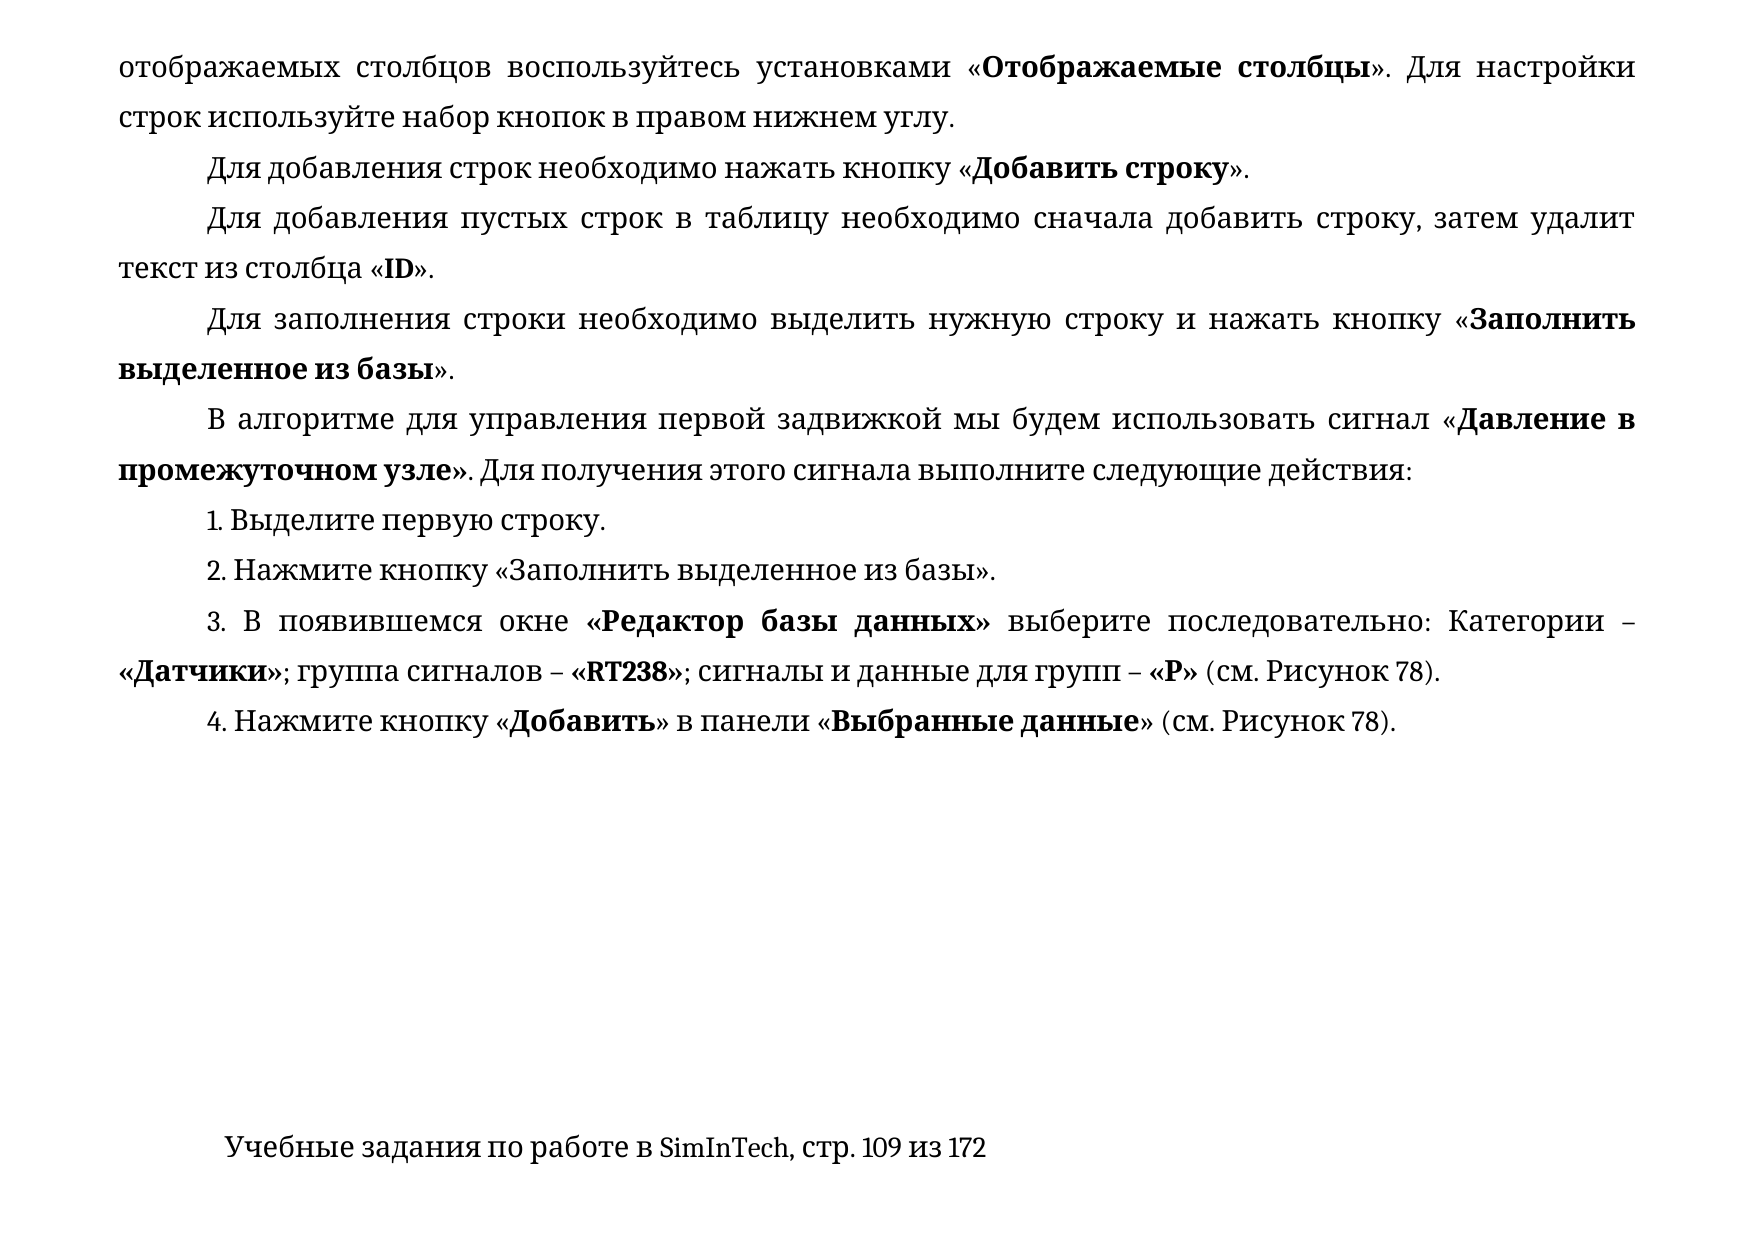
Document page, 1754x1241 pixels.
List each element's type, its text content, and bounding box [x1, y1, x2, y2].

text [118, 51, 1636, 135]
list 2. Нажмите кнопку «Заполнить выделенное из базы». [118, 554, 1636, 588]
text Для добавления пустых строк в таблицу необходимо сначала добавить строку, затем удалит текст из столбца «ID». [118, 202, 1636, 286]
text Для добавления строк необходимо нажать кнопку «Добавить строку». [118, 152, 1636, 185]
text В алгоритме для управления первой задвижкой мы будем использовать сигнал «Давление в промежуточном узле». Для получения этого сигнала выполните следующие действия: [118, 403, 1636, 487]
text Для заполнения строки необходимо выделить нужную строку и нажать кнопку «Заполнить выделенное из базы». [118, 303, 1636, 387]
list 1. Выделите первую строку. [118, 504, 1636, 538]
